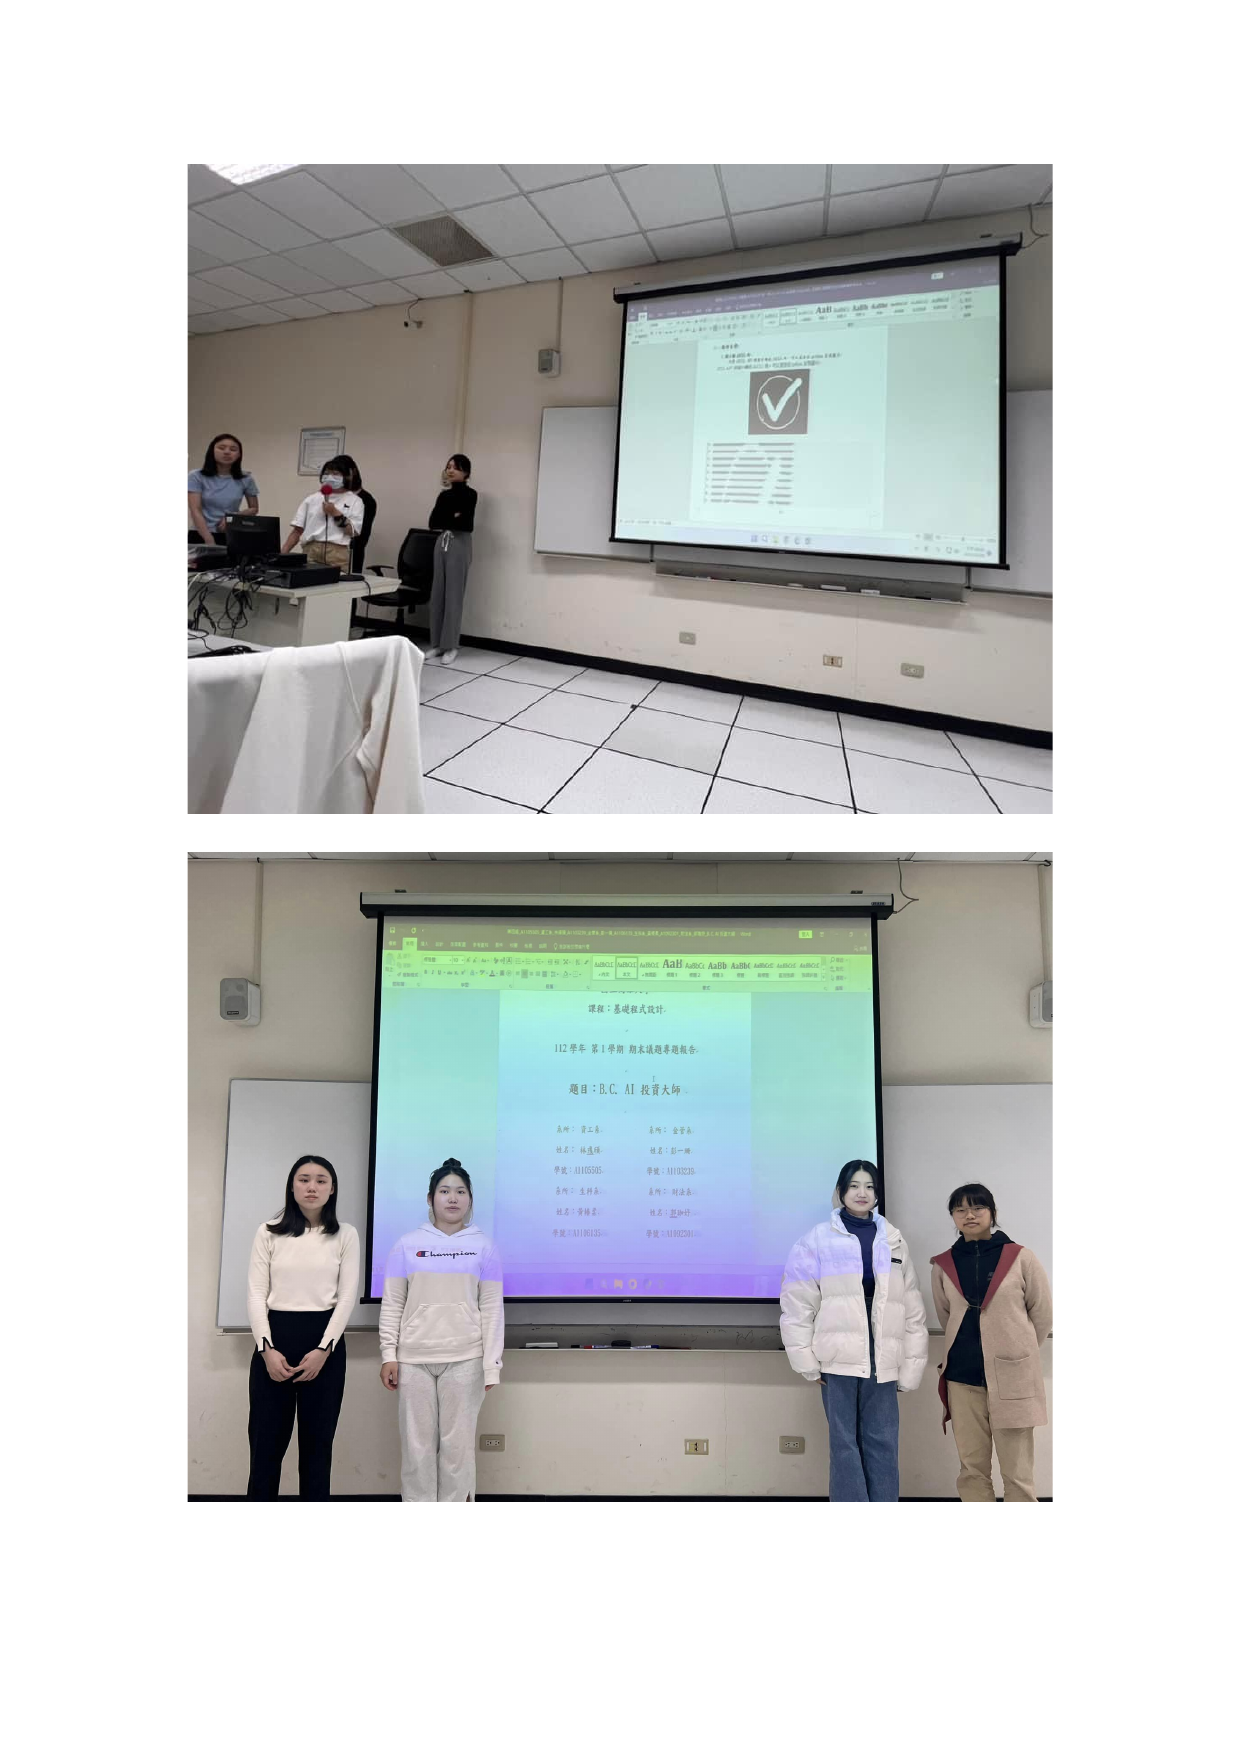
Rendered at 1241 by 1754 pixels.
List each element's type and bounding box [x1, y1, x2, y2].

picture [187, 164, 1053, 814]
picture [187, 852, 1053, 1502]
